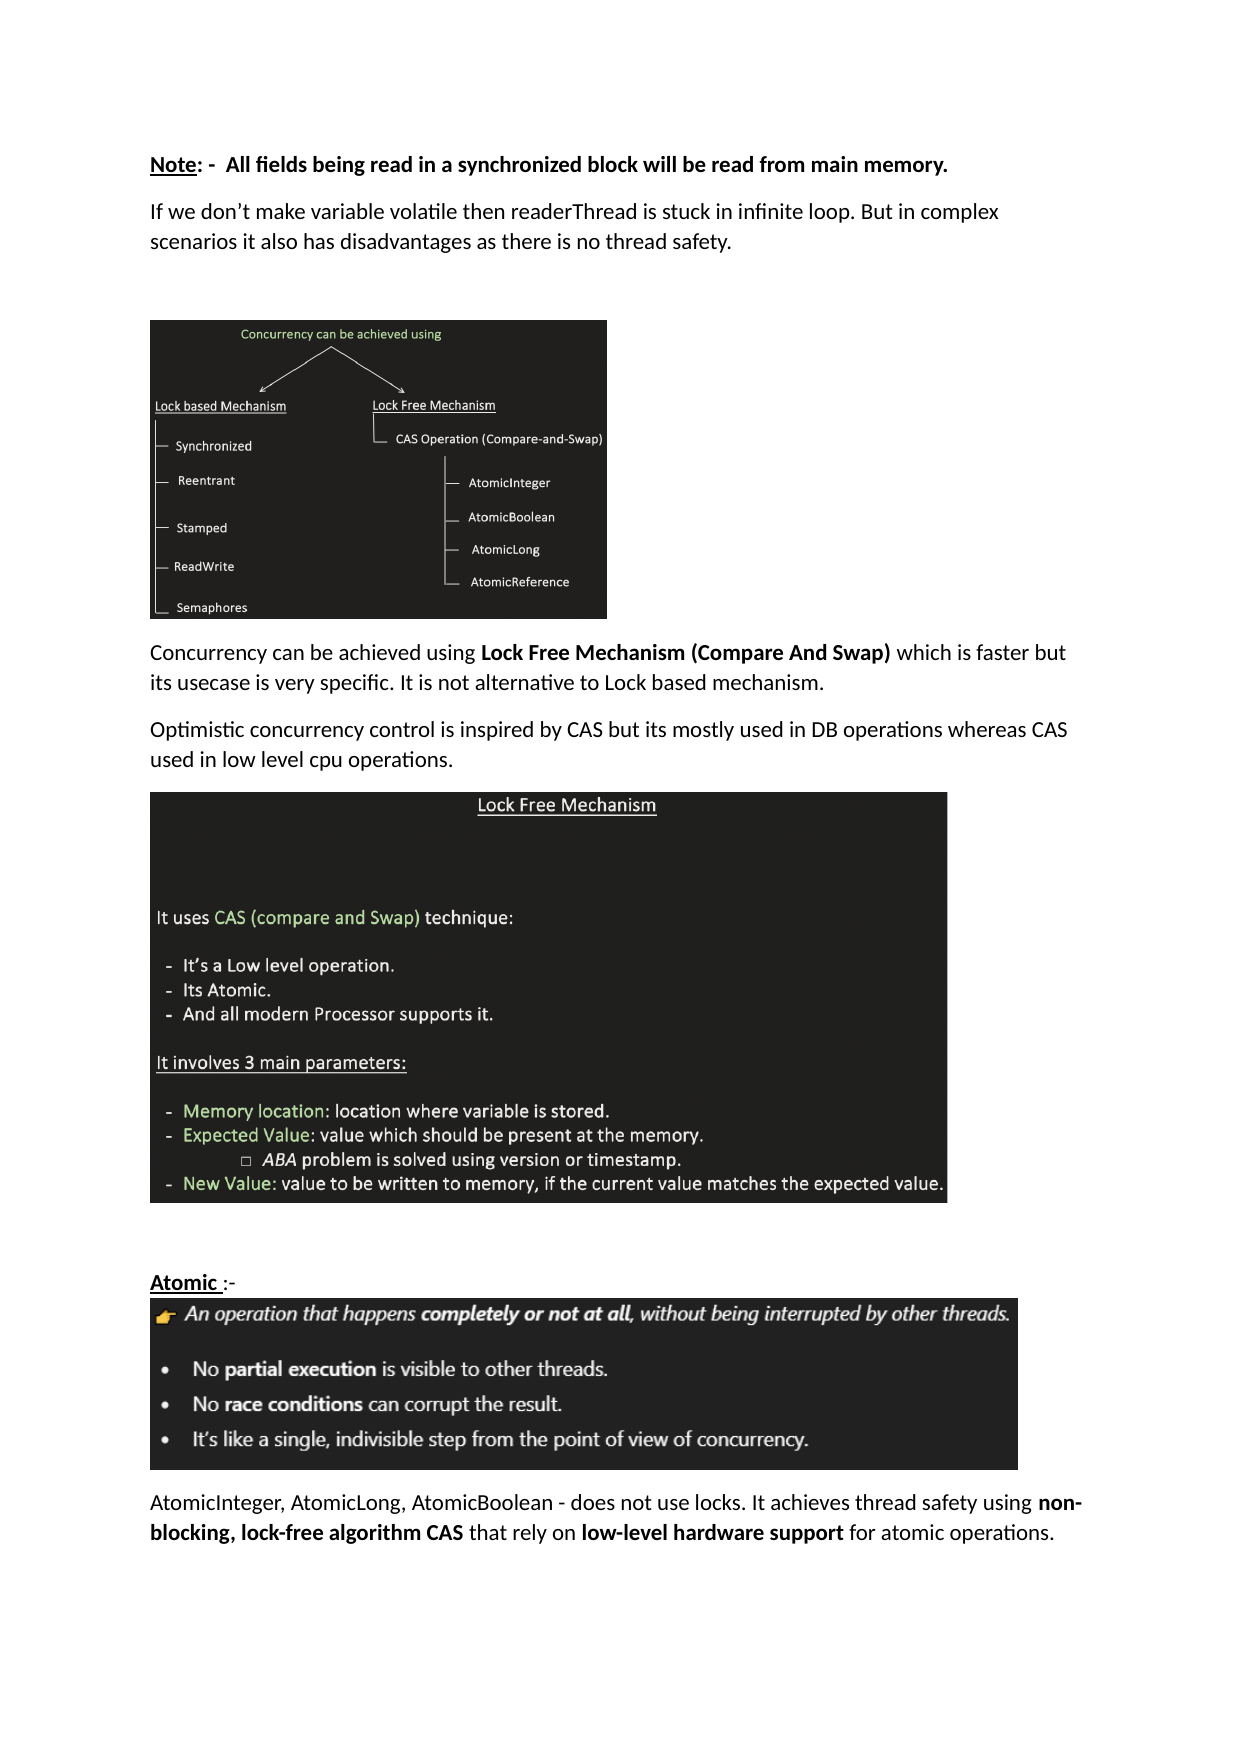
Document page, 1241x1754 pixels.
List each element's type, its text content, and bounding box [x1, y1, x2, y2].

text If we don’t make variable volatile then readerThread is stuck in infinite loop. But in complex scenarios it also has disadvantages as there is no thread safety. [150, 197, 1090, 255]
picture [150, 1298, 1018, 1470]
text Optimistic concurrency control is inspired by CAS but its mostly used in DB operations whereas CAS used in low level cpu operations. [150, 715, 1090, 773]
picture [150, 320, 607, 619]
text Note: - All fields being read in a synchronized block will be read from main memory. [150, 150, 1090, 178]
picture [150, 792, 948, 1203]
text AtomicInteger, AtomicLong, AtomicBoolean - does not use locks. It achieves thread safety using non-blocking, lock-free algorithm CAS that rely on low-level hardware support for atomic operations. [150, 1488, 1090, 1546]
text Concurrency can be achieved using Lock Free Mechanism (Compare And Swap) which is faster but its usecase is very specific. It is not alternative to Lock based mechanism. [150, 638, 1090, 696]
